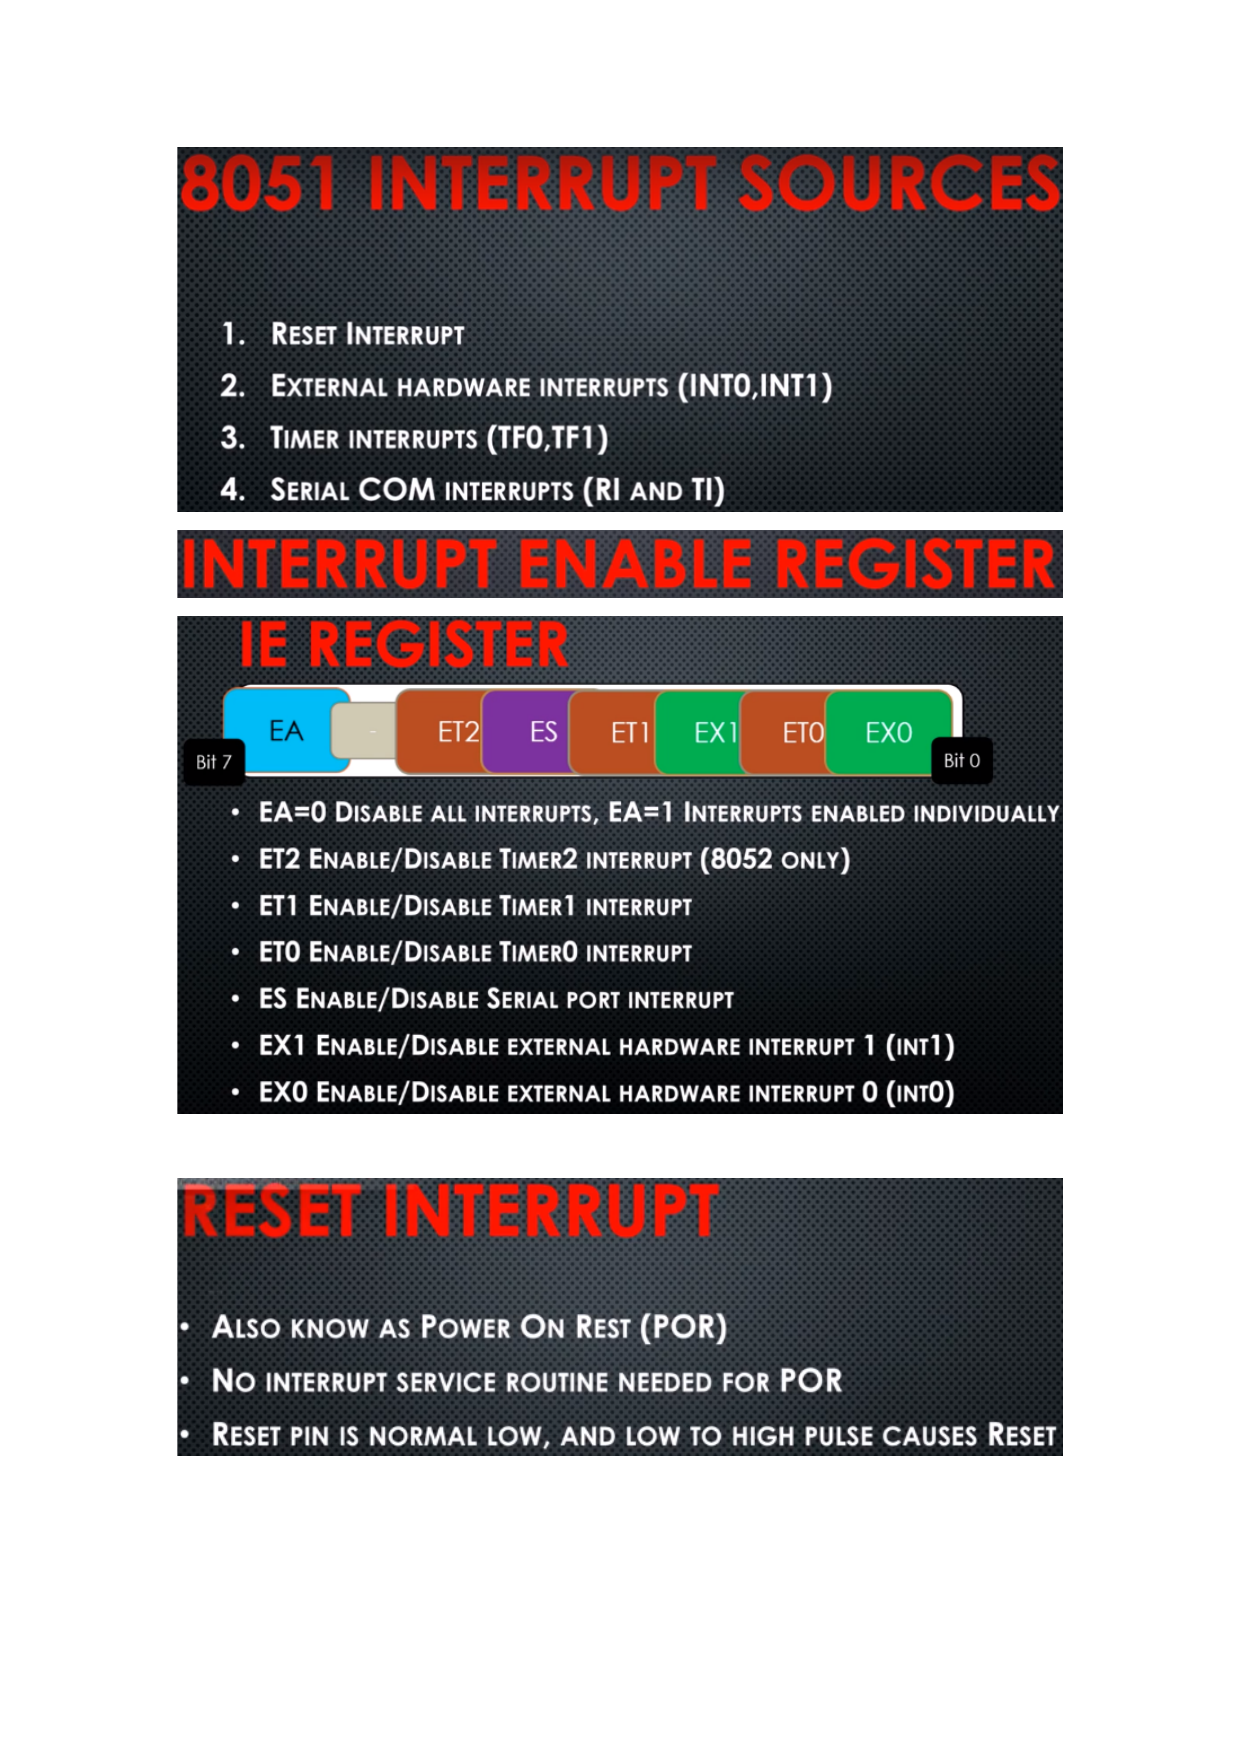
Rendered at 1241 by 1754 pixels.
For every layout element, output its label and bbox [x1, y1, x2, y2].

picture [177, 616, 1063, 1114]
picture [177, 147, 1063, 512]
picture [177, 1178, 1063, 1456]
picture [177, 530, 1063, 598]
